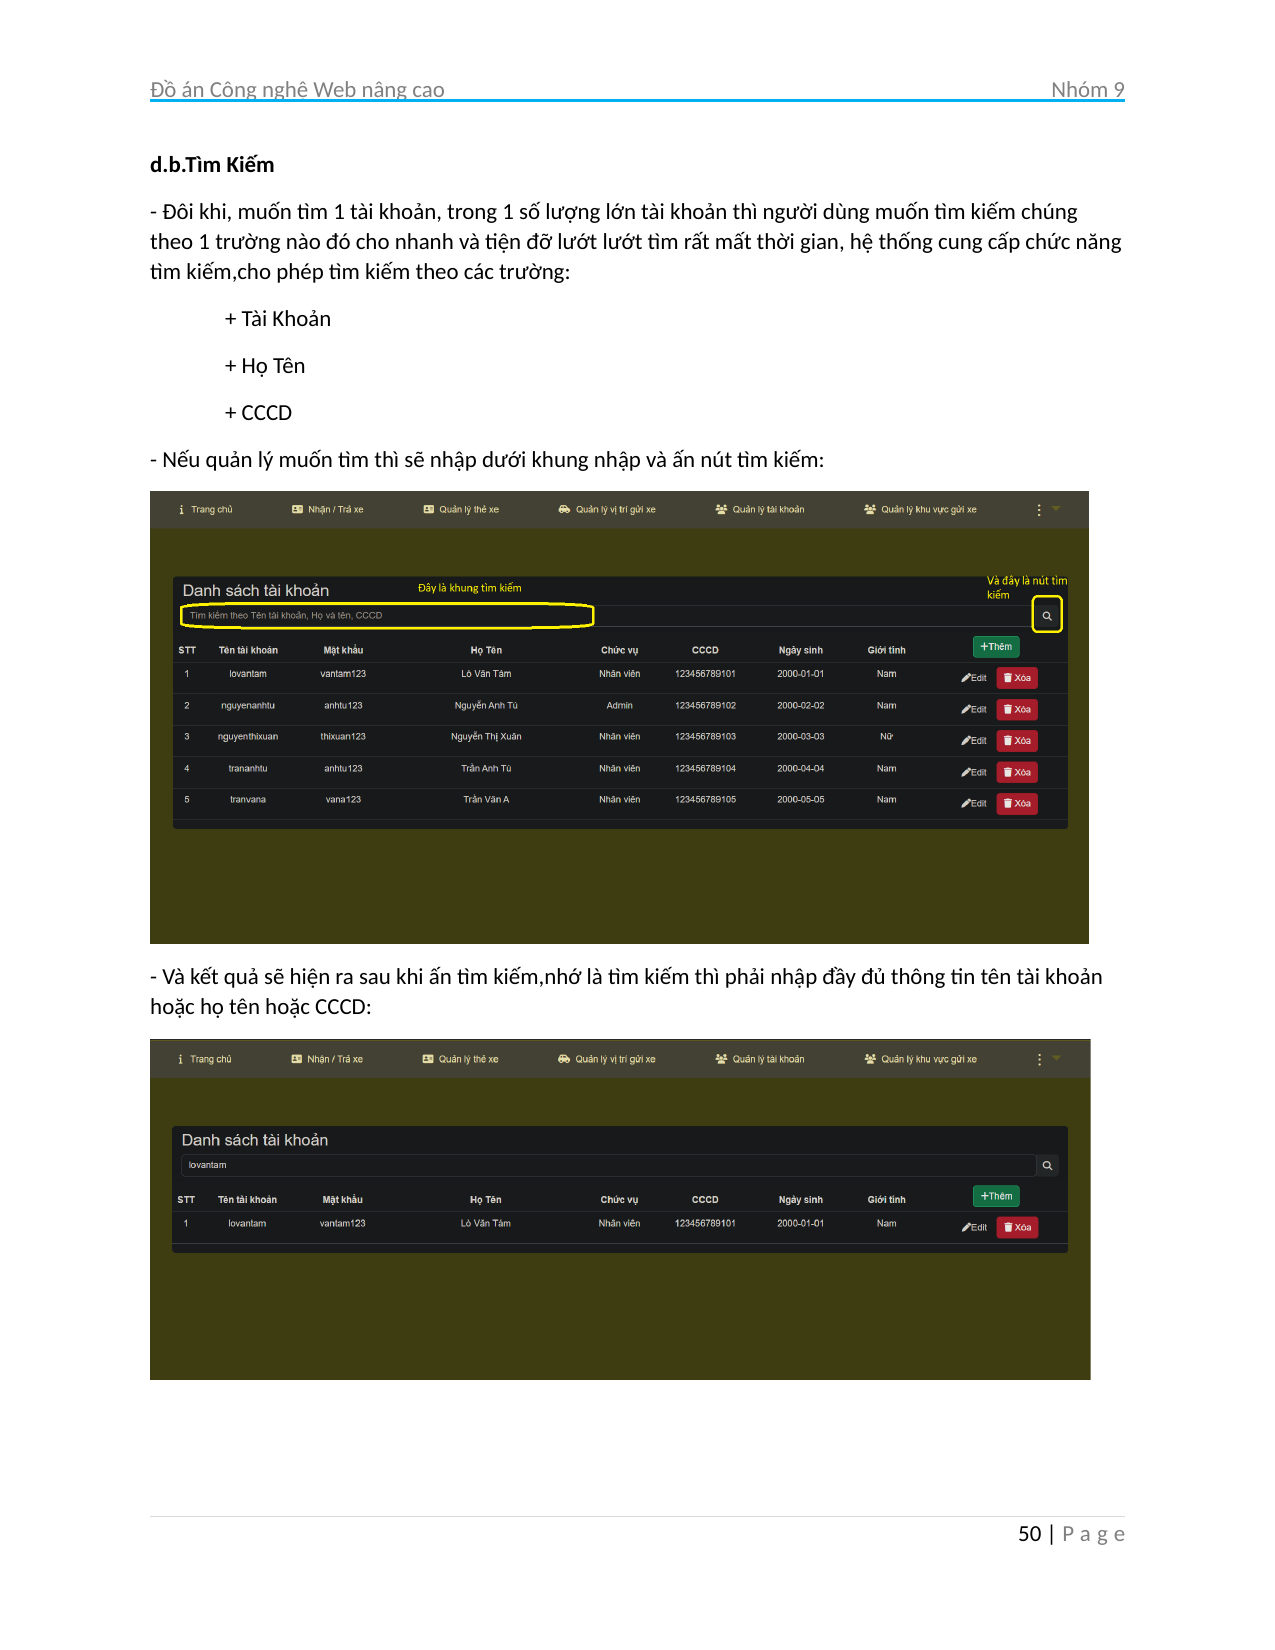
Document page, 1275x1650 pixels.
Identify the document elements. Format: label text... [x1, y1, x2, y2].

text - Và kết quả sẽ hiện ra sau khi ấn tìm kiếm,nhớ là tìm kiếm thì phải nhập đầy đủ thông tin tên tài khoản hoặc họ tên hoặc CCCD: [150, 962, 1125, 1020]
text - Đôi khi, muốn tìm 1 tài khoản, trong 1 số lượng lớn tài khoản thì người dùng muốn tìm kiếm chúng theo 1 trường nào đó cho nhanh và tiện đỡ lướt lướt tìm rất mất thời gian, hệ thống cung cấp chức năng tìm kiếm,cho phép tìm kiếm theo các trường: [150, 197, 1125, 285]
text d.b.Tìm Kiếm [150, 150, 1125, 178]
picture [150, 1039, 1091, 1380]
text + Tài Khoản [150, 304, 1125, 332]
text + Họ Tên [150, 351, 1125, 379]
picture [150, 491, 1089, 944]
text - Nếu quản lý muốn tìm thì sẽ nhập dưới khung nhập và ấn nút tìm kiếm: [150, 445, 1125, 473]
text + CCCD [150, 398, 1125, 426]
